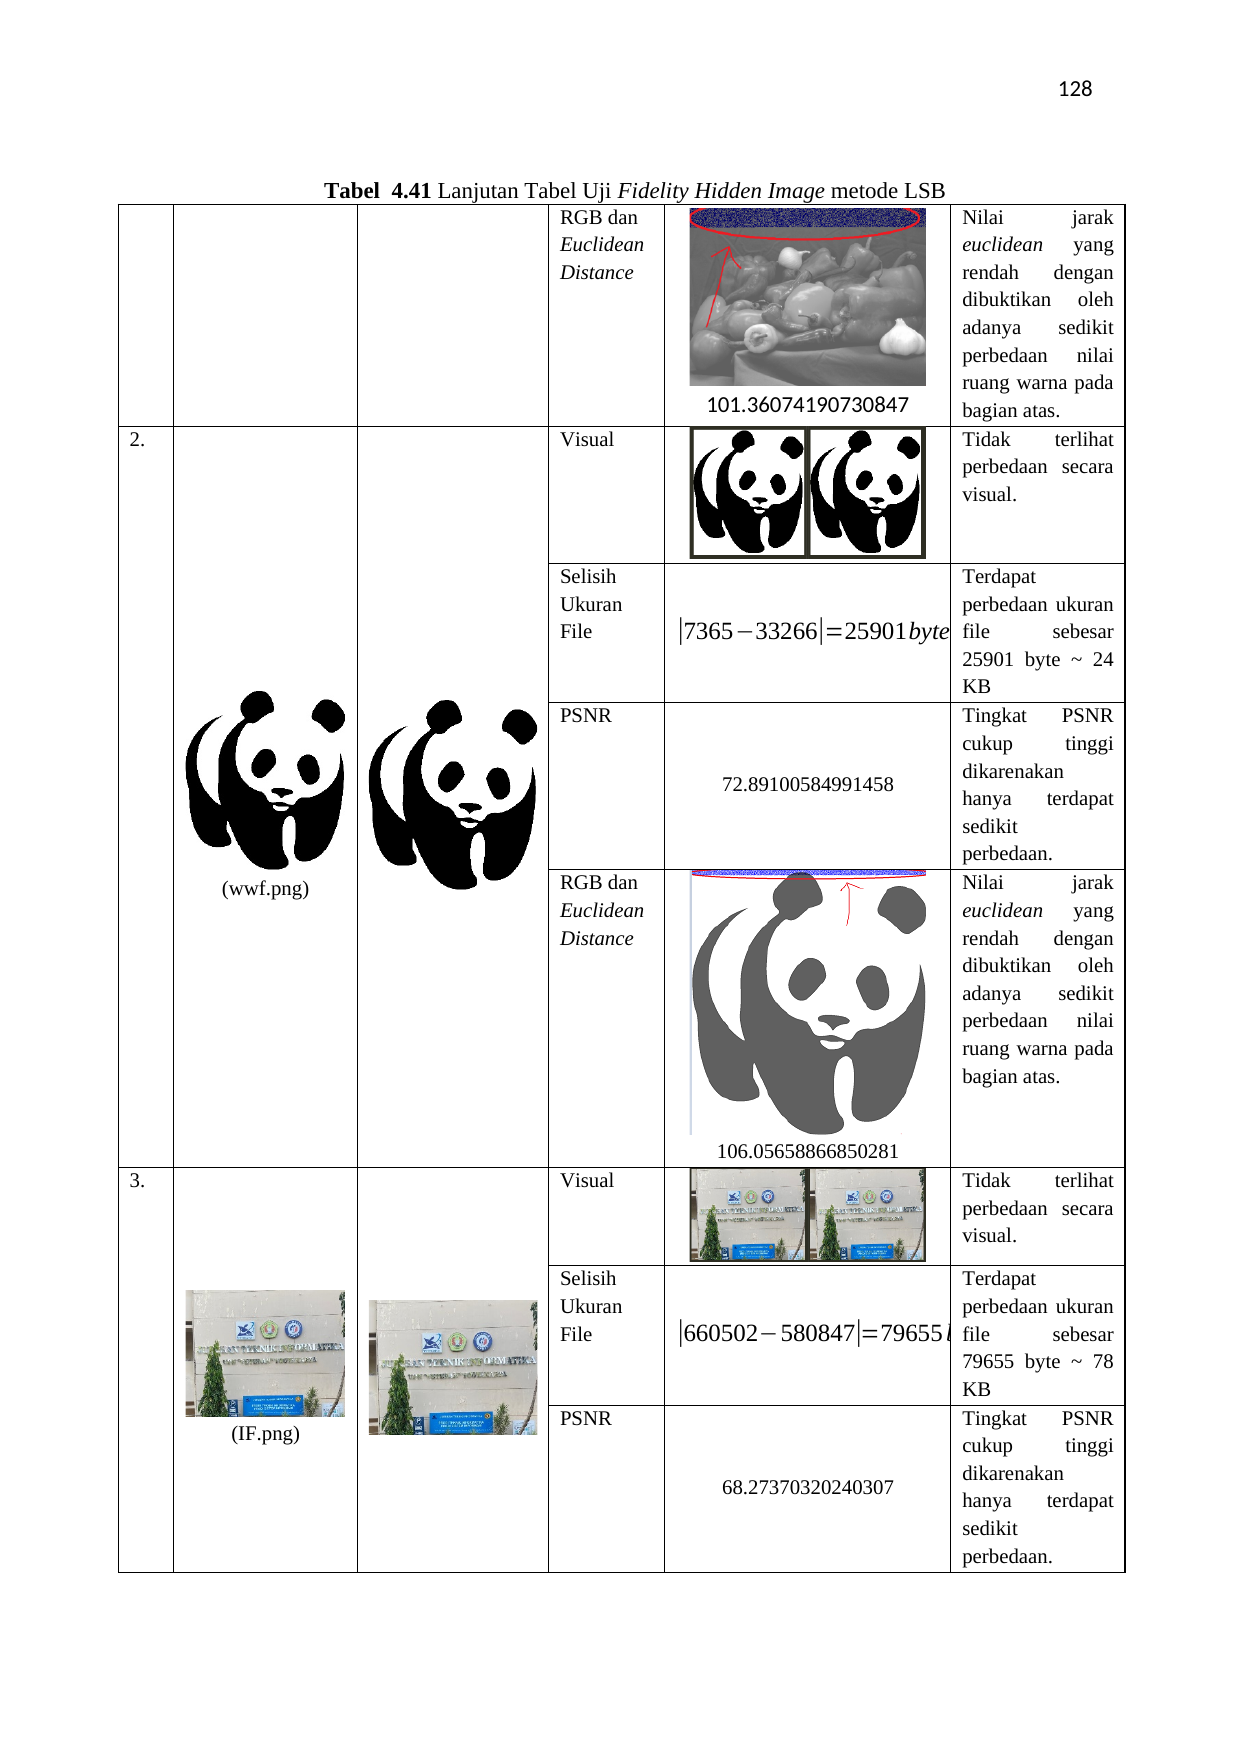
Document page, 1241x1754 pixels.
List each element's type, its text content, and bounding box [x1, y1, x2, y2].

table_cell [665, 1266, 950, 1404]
picture [185, 690, 345, 872]
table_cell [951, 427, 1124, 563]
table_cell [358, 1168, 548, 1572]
picture [689, 208, 926, 386]
picture [368, 1300, 538, 1435]
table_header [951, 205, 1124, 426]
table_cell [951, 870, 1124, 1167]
picture [368, 698, 538, 892]
picture [689, 1168, 926, 1262]
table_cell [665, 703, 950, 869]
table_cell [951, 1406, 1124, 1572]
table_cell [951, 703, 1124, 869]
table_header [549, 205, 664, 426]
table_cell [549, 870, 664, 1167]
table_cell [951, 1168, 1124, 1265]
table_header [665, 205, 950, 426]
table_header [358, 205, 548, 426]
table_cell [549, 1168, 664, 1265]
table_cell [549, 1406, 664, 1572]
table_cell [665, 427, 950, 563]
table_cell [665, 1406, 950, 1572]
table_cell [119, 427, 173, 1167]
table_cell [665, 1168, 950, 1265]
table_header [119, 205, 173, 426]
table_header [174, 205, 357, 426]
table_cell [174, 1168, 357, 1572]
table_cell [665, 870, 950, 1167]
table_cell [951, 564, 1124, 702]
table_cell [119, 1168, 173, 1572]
picture [689, 426, 926, 559]
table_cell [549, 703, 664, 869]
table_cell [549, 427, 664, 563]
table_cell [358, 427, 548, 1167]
text Tabel 4.37 Lanjutan Tabel Uji Fidelity Hidden Image metode LSB [177, 177, 1092, 203]
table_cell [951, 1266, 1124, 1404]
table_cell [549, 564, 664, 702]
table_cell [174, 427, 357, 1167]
picture [185, 1290, 345, 1417]
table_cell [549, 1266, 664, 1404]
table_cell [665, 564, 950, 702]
